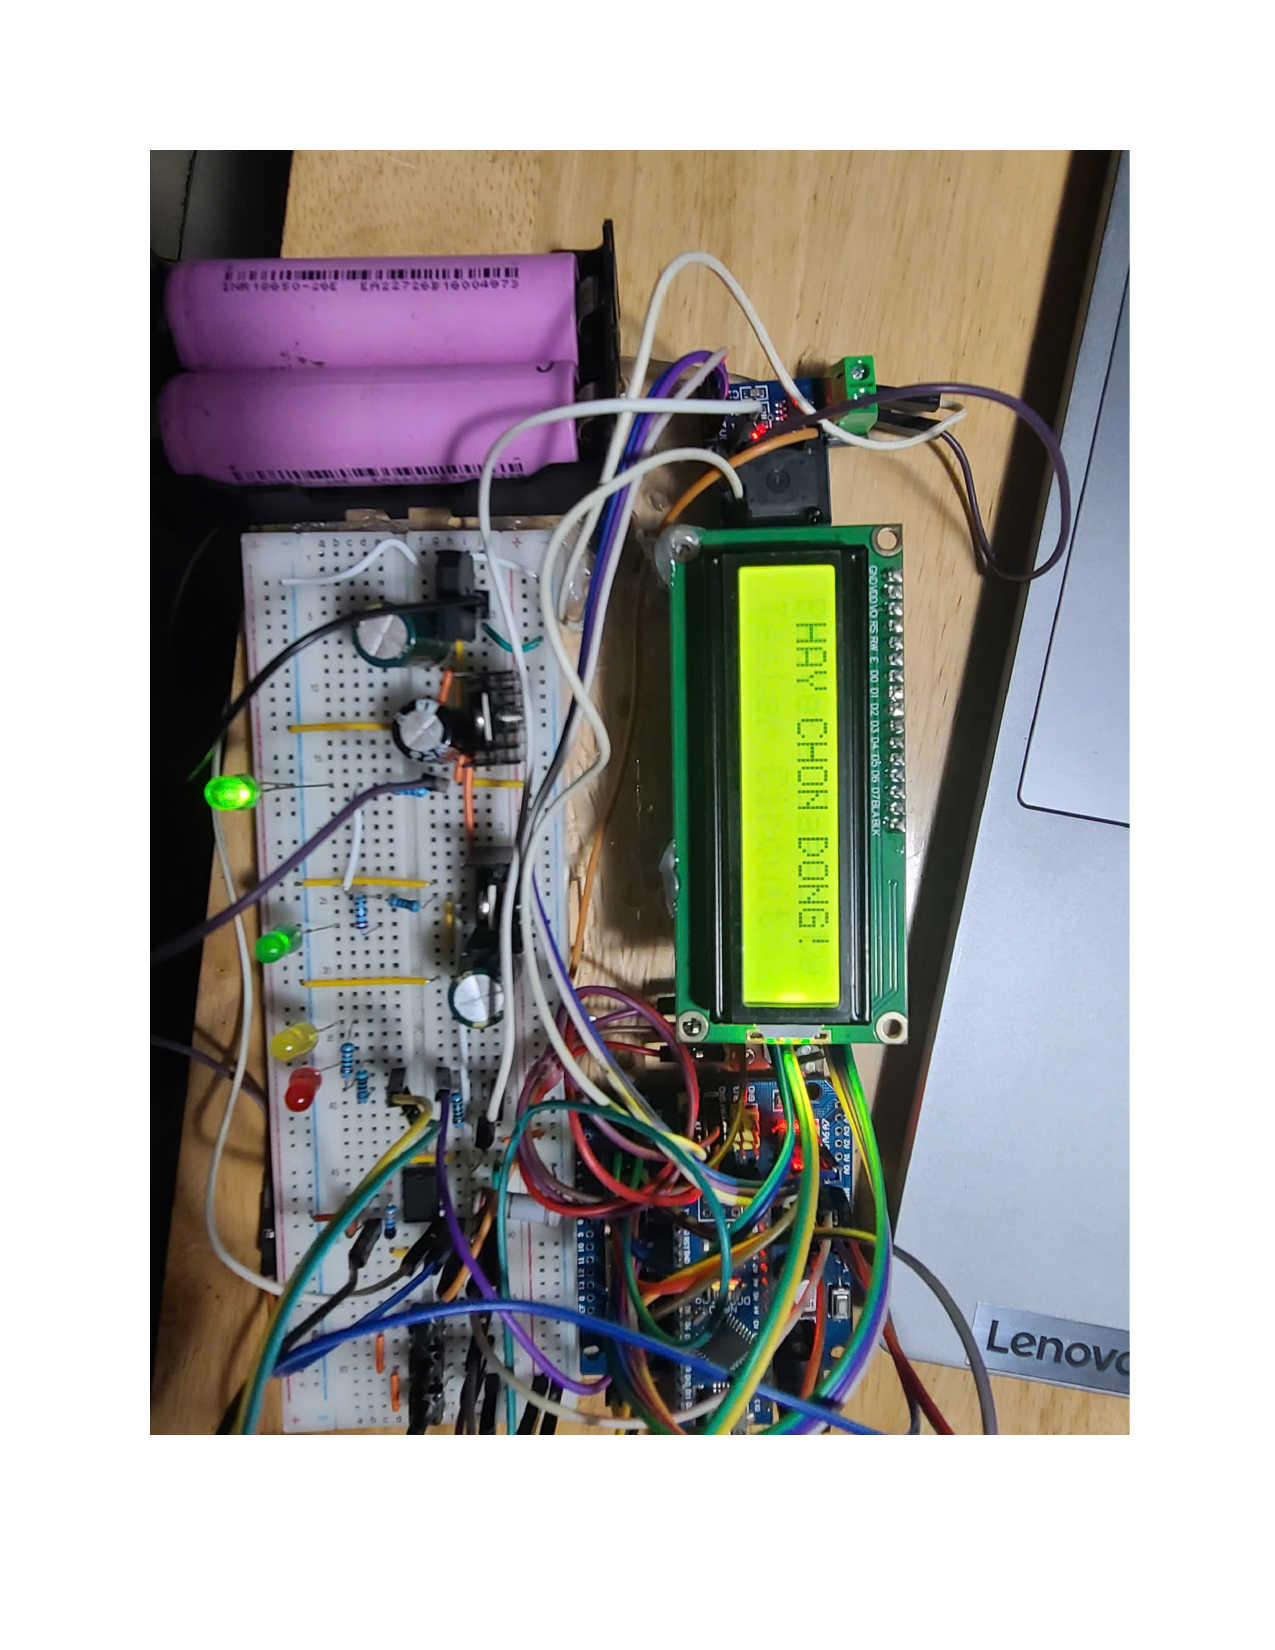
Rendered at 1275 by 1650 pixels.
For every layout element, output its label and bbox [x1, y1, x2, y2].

picture [150, 150, 1130, 1435]
